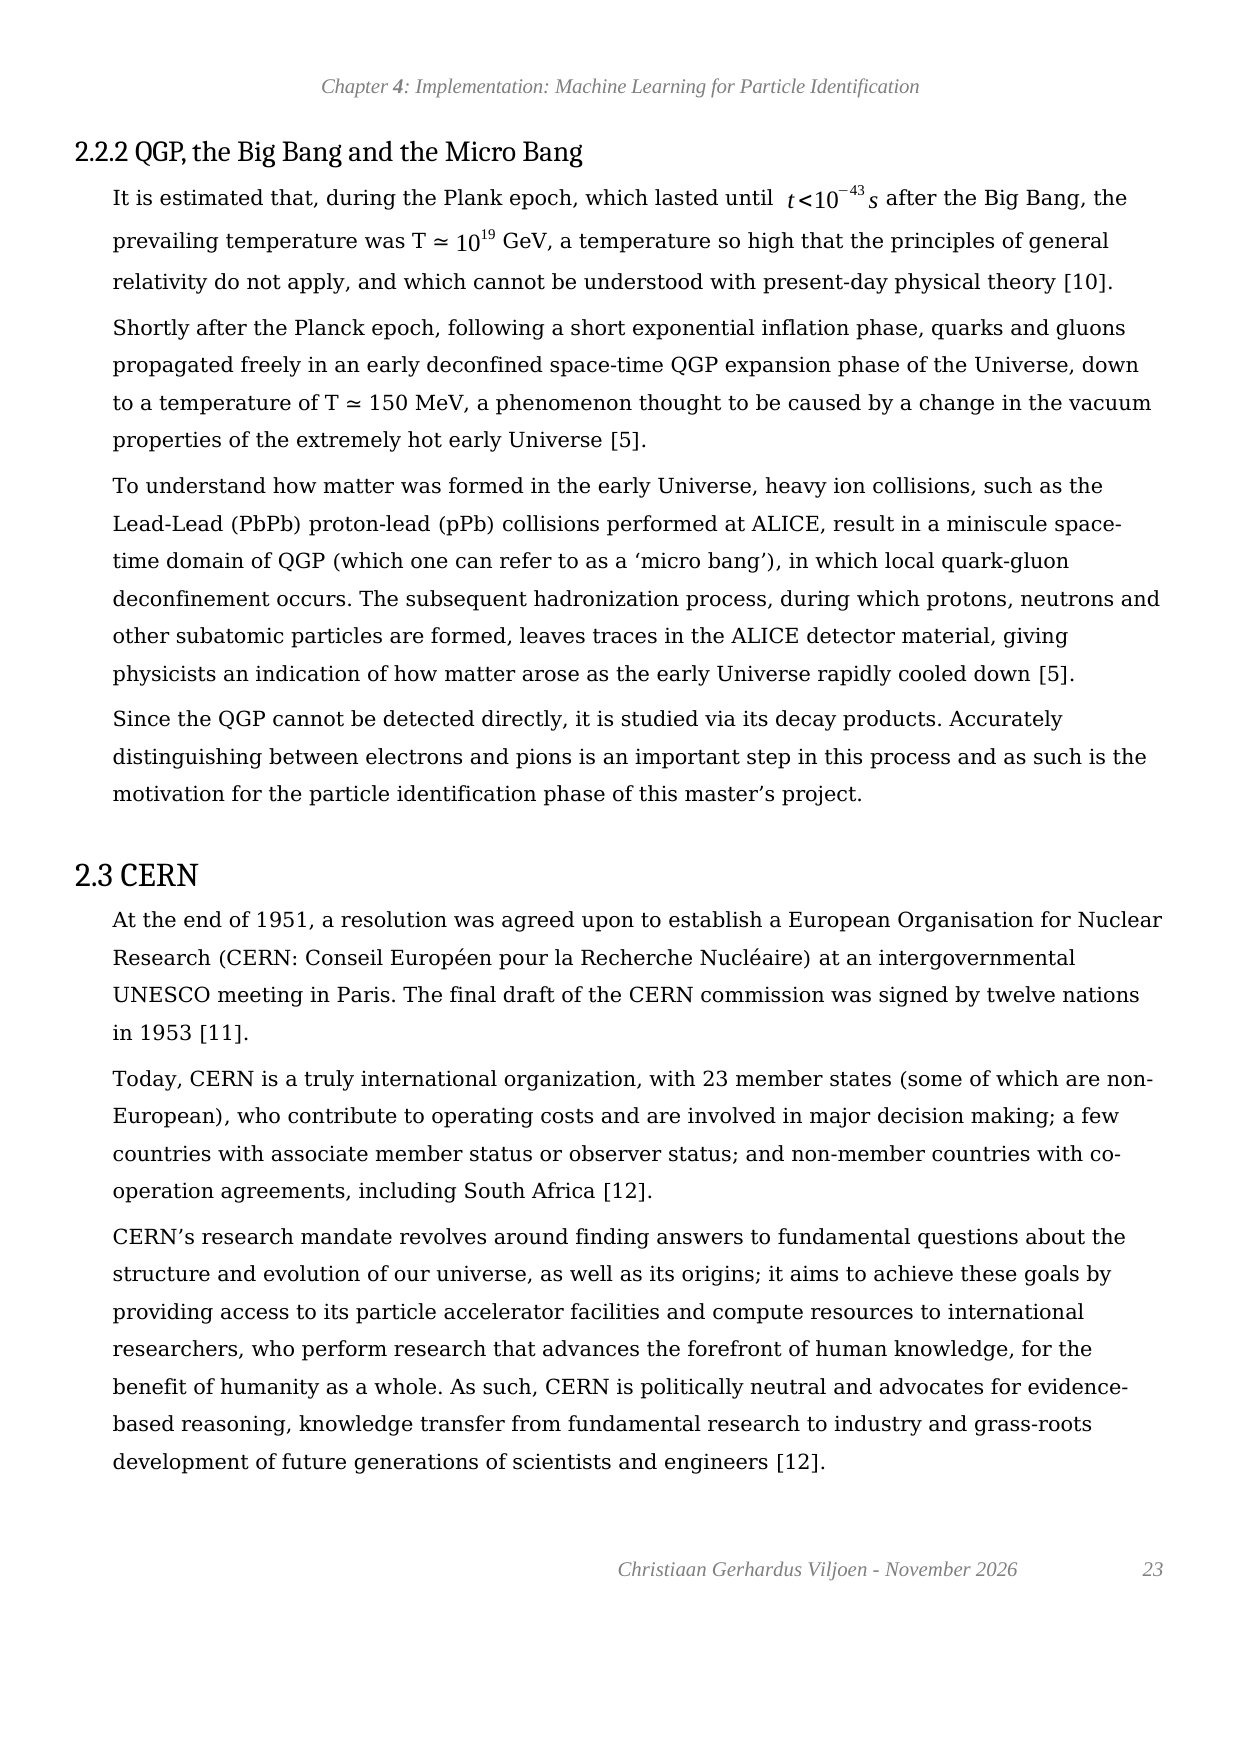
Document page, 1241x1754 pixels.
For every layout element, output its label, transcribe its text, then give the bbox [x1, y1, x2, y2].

text It is estimated that, during the Plank epoch, which lasted until after the Big Bang, the prevailing temperature was T ≃ GeV, a temperature so high that the principles of general relativity do not apply, and which cannot be understood with present-day physical theory . [112, 181, 1165, 294]
text To understand how matter was formed in the early Universe, heavy ion collisions, such as the Lead-Lead (PbPb) proton-lead (pPb) collisions performed at ALICE, result in a miniscule space-time domain of QGP (which one can refer to as a ‘micro bang’), in which local quark-gluon deconfinement occurs. The subsequent hadronization process, during which protons, neutrons and other subatomic particles are formed, leaves traces in the ALICE detector material, giving physicists an indication of how matter arose as the early Universe rapidly cooled down . [112, 473, 1165, 685]
text CERN’s research mandate revolves around finding answers to fundamental questions about the structure and evolution of our universe, as well as its origins; it aims to achieve these goals by providing access to its particle accelerator facilities and compute resources to international researchers, who perform research that advances the forefront of human knowledge, for the benefit of humanity as a whole. As such, CERN is politically neutral and advocates for evidence-based reasoning, knowledge transfer from fundamental research to industry and grass-roots development of future generations of scientists and engineers . [112, 1224, 1165, 1474]
text Shortly after the Planck epoch, following a short exponential inflation phase, quarks and gluons propagated freely in an early deconfined space-time QGP expansion phase of the Universe, down to a temperature of T ≃ 150 MeV, a phenomenon thought to be caused by a change in the vacuum properties of the extremely hot early Universe . [112, 314, 1165, 452]
text Since the QGP cannot be detected directly, it is studied via its decay products. Accurately distinguishing between electrons and pions is an important step in this process and as such is the motivation for the particle identification phase of this master’s project. [112, 706, 1165, 806]
text Today, CERN is a truly international organization, with 23 member states (some of which are non-European), who contribute to operating costs and are involved in major decision making; a few countries with associate member status or observer status; and non-member countries with co-operation agreements, including South Africa . [112, 1065, 1165, 1203]
subtitle QGP, the Big Bang and the Micro Bang [75, 135, 1165, 169]
text At the end of 1951, a resolution was agreed upon to establish a European Organisation for Nuclear Research (CERN: Conseil Européen pour la Recherche Nucléaire) at an intergovernmental UNESCO meeting in Paris. The final draft of the CERN commission was signed by twelve nations in 1953 . [112, 907, 1165, 1044]
subtitle CERN [75, 856, 1165, 894]
